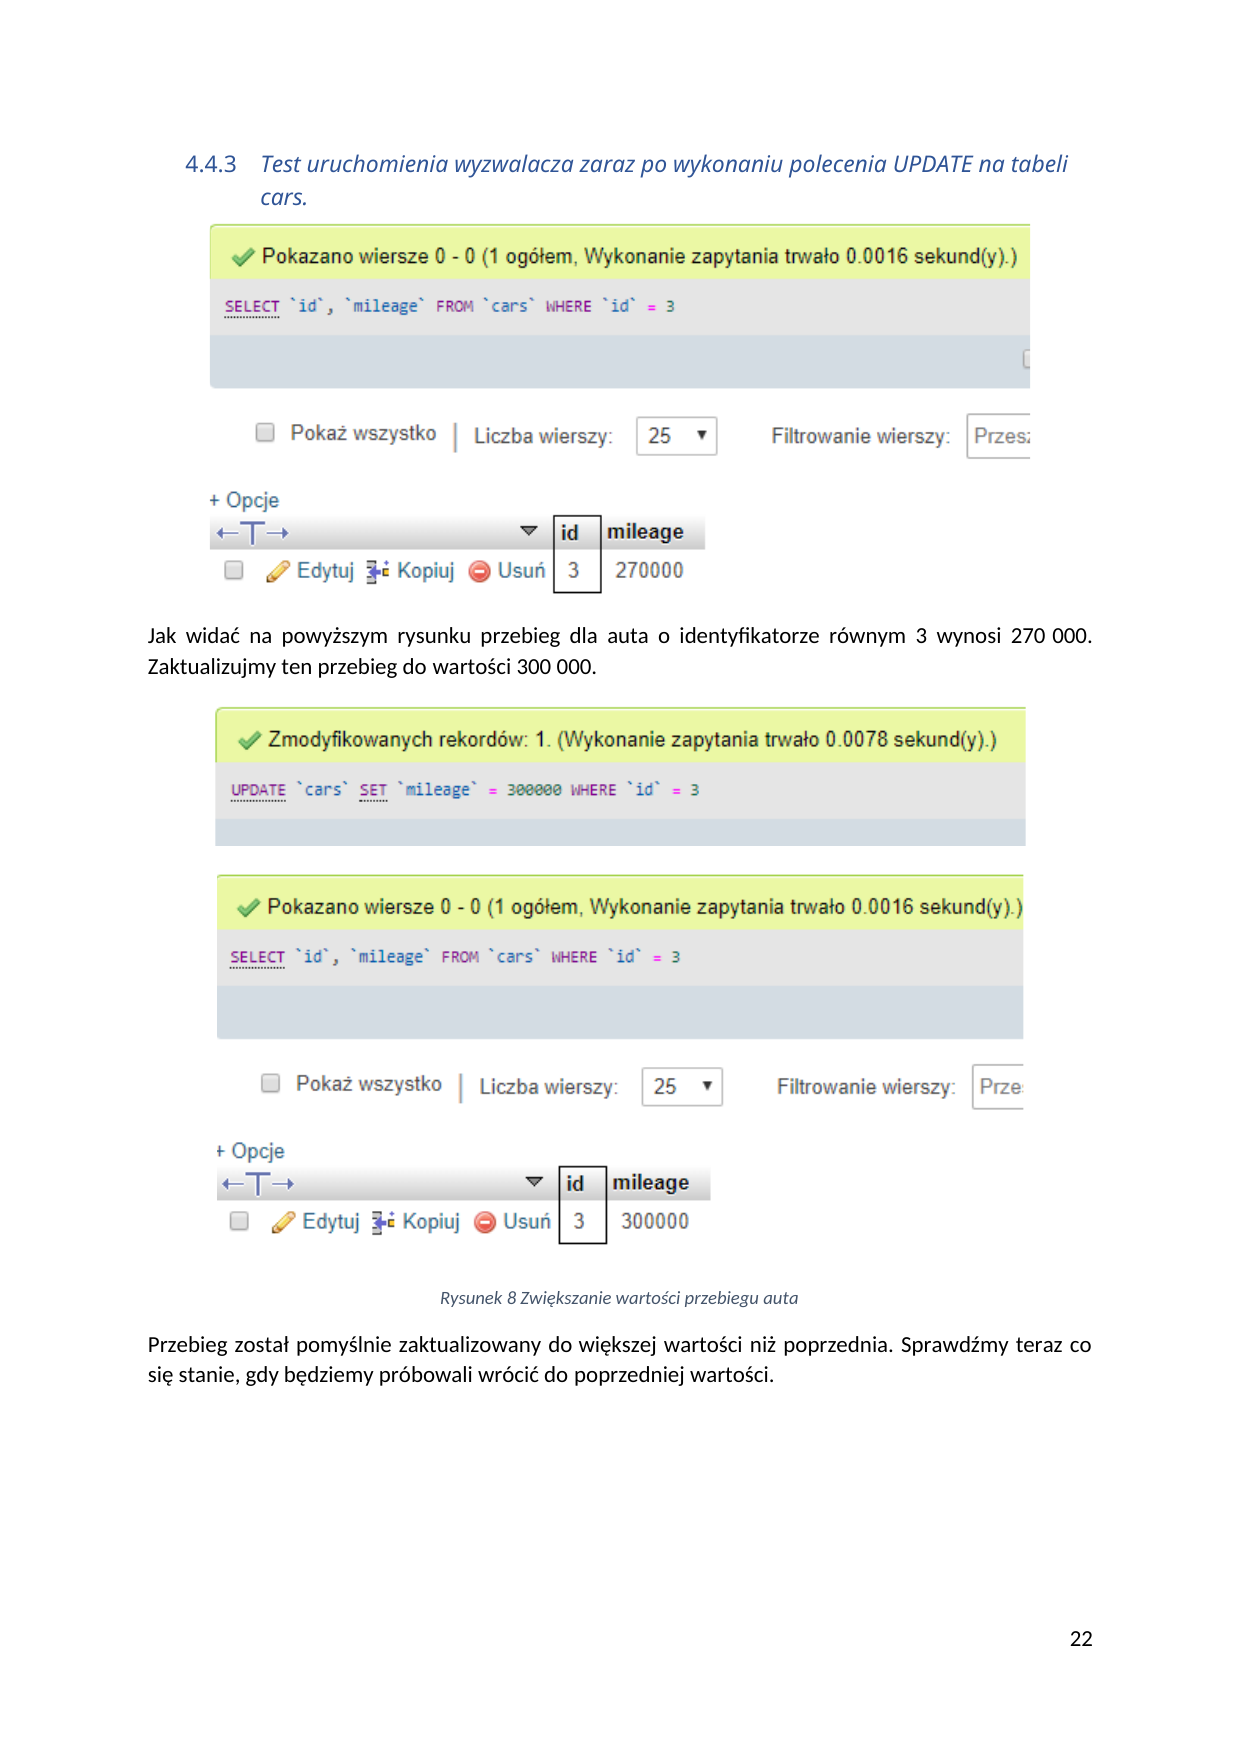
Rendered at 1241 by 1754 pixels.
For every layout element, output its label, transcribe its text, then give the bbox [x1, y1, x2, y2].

picture [209, 215, 1031, 603]
picture [217, 864, 1024, 1268]
text Przebieg został pomyślnie zaktualizowany do większej wartości niż poprzednia. Sprawdźmy teraz co się stanie, gdy będziemy próbowali wrócić do poprzedniej wartości. [148, 1330, 1093, 1388]
subtitle Test uruchomienia wyzwalacza zaraz po wykonaniu polecenia UPDATE na tabeli cars. [185, 148, 1093, 213]
text Jak widać na powyższym rysunku przebieg dla auta o identyfikatorze równym 3 wynosi 270 000. Zaktualizujmy ten przebieg do wartości 300 000. [148, 622, 1093, 680]
text Rysunek Zwiększanie wartości przebiegu auta [148, 1286, 1093, 1309]
picture [214, 698, 1026, 846]
